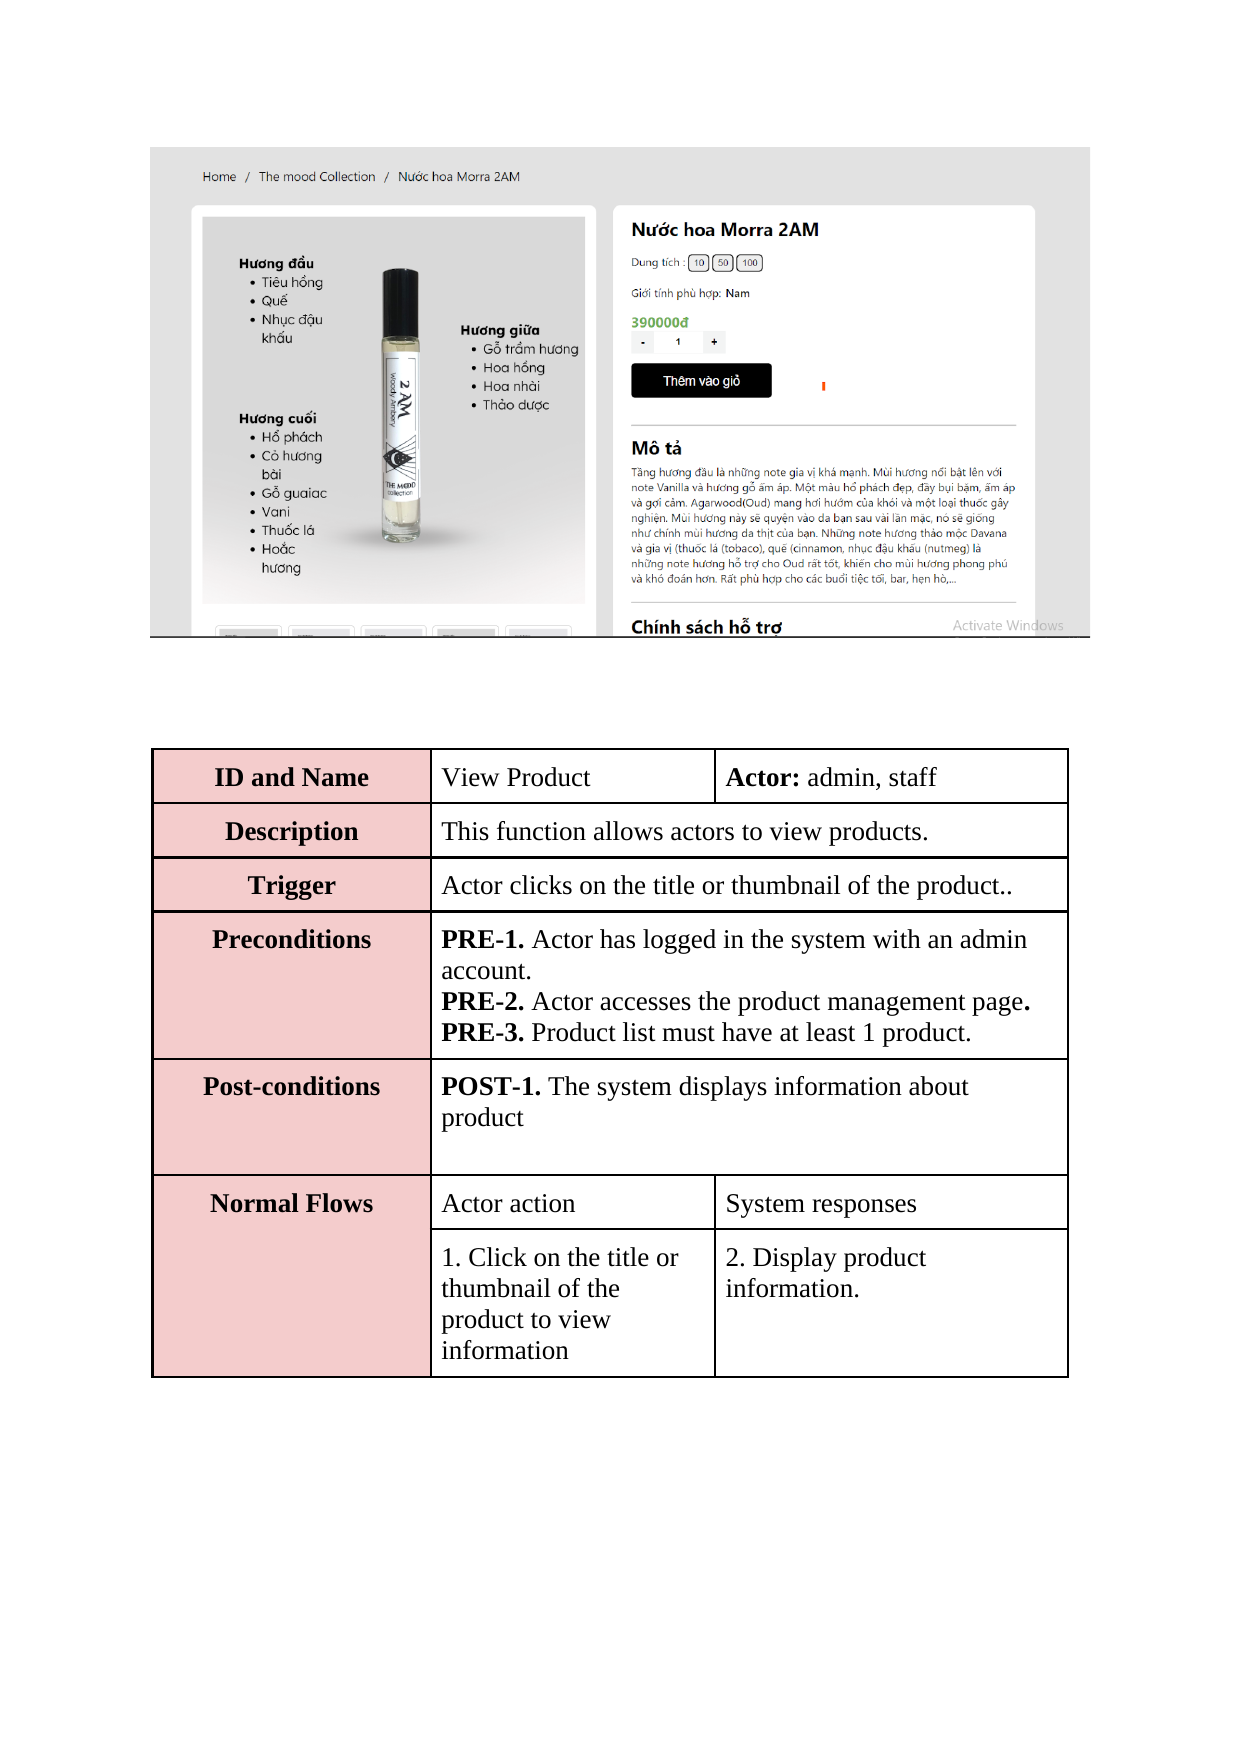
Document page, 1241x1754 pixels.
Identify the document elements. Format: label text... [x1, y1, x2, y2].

table_cell PRE-1. Actor has logged in the system with an admin account. PRE-2. Actor accesses the product management page. PRE-3. Product list must have at least 1 product. [432, 913, 1067, 1058]
table_cell Normal Flows [154, 1176, 430, 1376]
table_header Actor: admin, staff [716, 750, 1067, 802]
picture [150, 147, 1091, 638]
table_cell This function allows actors to view products. [432, 804, 1067, 856]
table_header View Product [432, 750, 714, 802]
table_cell POST-1. The system displays information about product [432, 1060, 1067, 1174]
table_cell Actor clicks on the title or thumbnail of the product.. [432, 859, 1067, 910]
table_cell System responses [716, 1176, 1067, 1228]
table_cell 2. Display product information. [716, 1230, 1067, 1376]
table_cell Preconditions [154, 913, 430, 1058]
table_header ID and Name [154, 750, 430, 802]
table_cell Post-conditions [154, 1060, 430, 1174]
table_cell 1. Click on the title or thumbnail of the product to view information [432, 1230, 714, 1376]
table_cell Description [154, 804, 430, 856]
table_cell Actor action [432, 1176, 714, 1228]
table_cell Trigger [154, 859, 430, 910]
